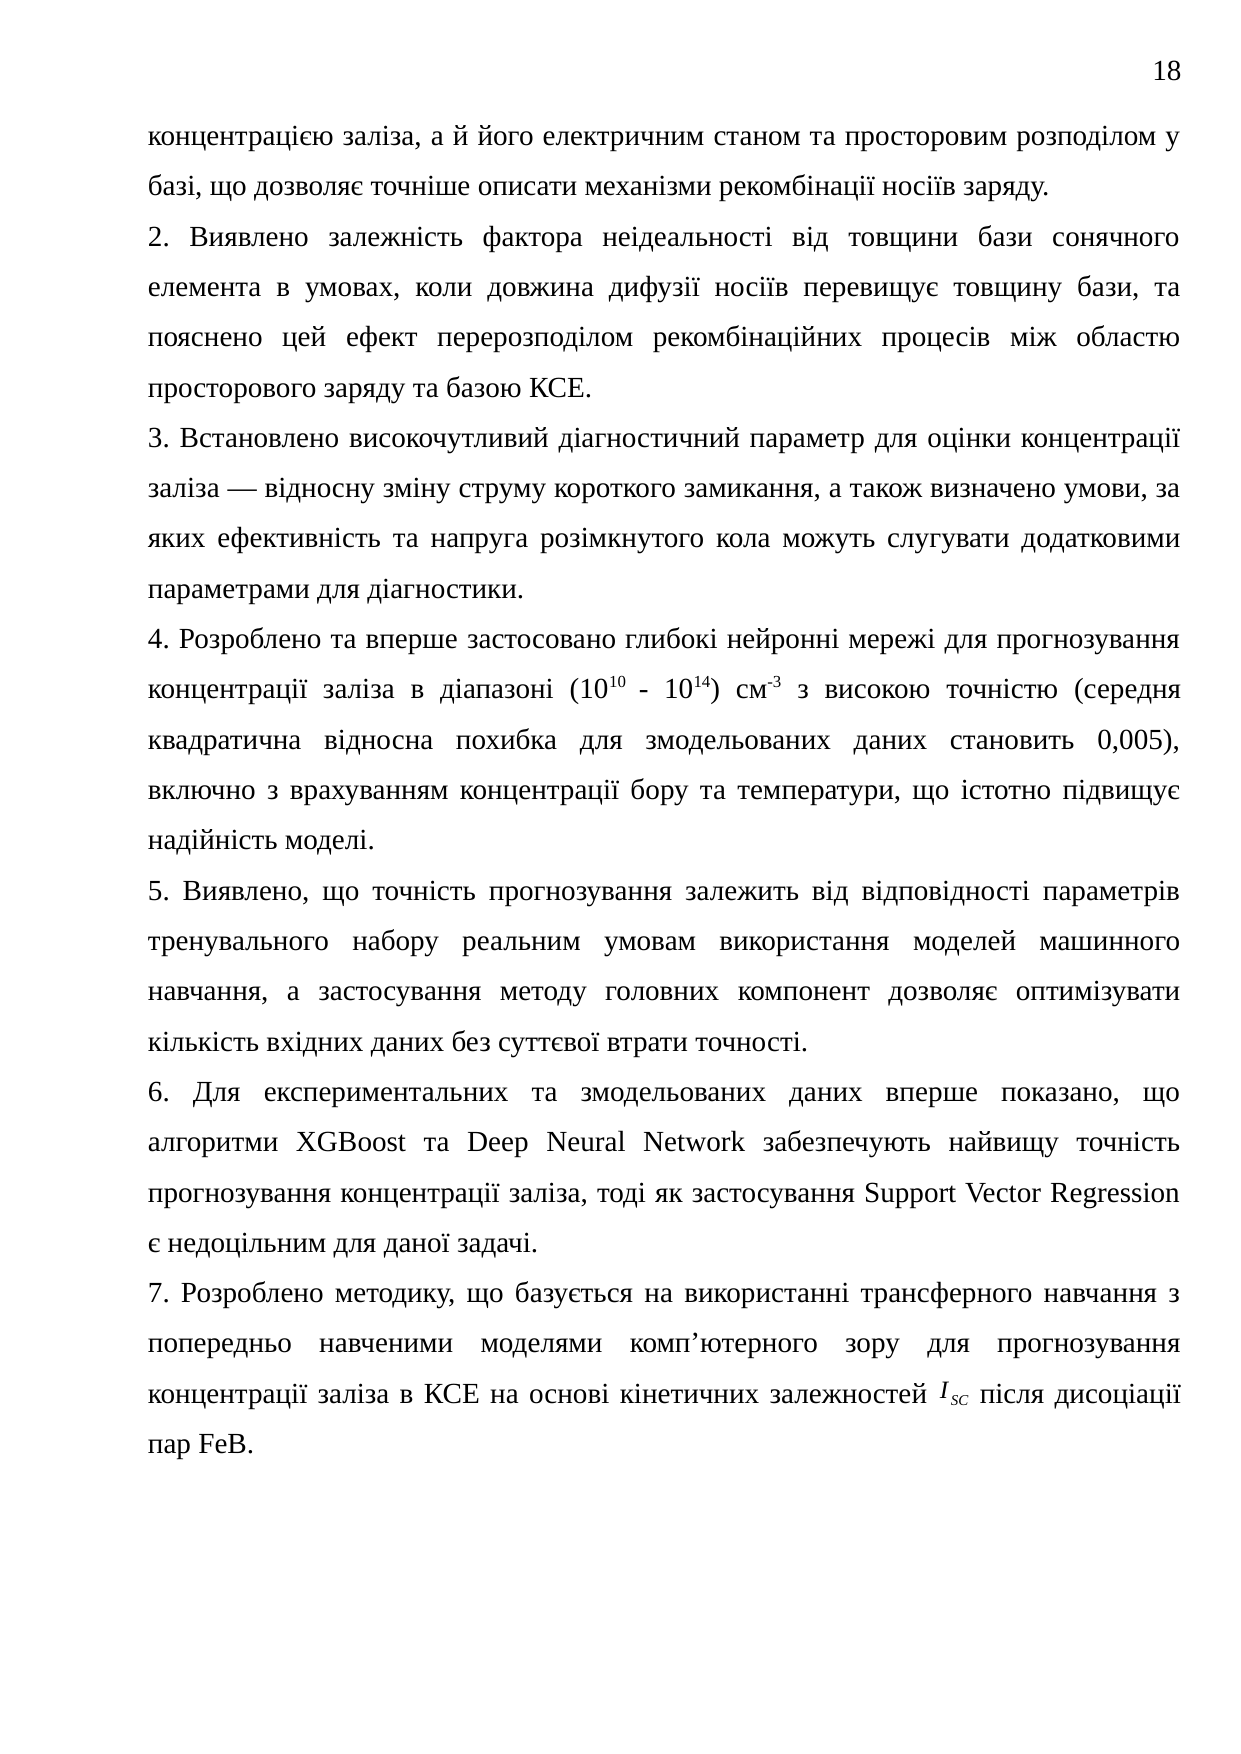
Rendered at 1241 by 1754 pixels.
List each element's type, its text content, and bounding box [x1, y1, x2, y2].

text 4. Розроблено та вперше застосовано глибокі нейронні мережі для прогнозування концентрації заліза в діапазоні (1010 - 1014) см-3 з високою точністю (середня квадратична відносна похибка для змодельованих даних становить 0,005), включно з врахуванням концентрації бору та температури, що істотно підвищує надійність моделі. [148, 621, 1181, 856]
text 2. Виявлено залежність фактора неідеальності від товщини бази сонячного елемента в умовах, коли довжина дифузії носіїв перевищує товщину бази, та пояснено цей ефект перерозподілом рекомбінаційних процесів між областю просторового заряду та базою КСЕ. [148, 219, 1181, 403]
text 6. Для експериментальних та змодельованих даних вперше показано, що алгоритми XGBoost та Deep Neural Network забезпечують найвищу точність прогнозування концентрації заліза, тоді як застосування Support Vector Regression є недоцільним для даної задачі. [148, 1074, 1181, 1258]
text 7. Розроблено методику, що базується на використанні трансферного навчання з попередньо навченими моделями комп’ютерного зору для прогнозування концентрації заліза в КСЕ на основі кінетичних залежностей після дисоціації пар FeB. [148, 1275, 1181, 1460]
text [148, 118, 1181, 202]
text 5. Виявлено, що точність прогнозування залежить від відповідності параметрів тренувального набору реальним умовам використання моделей машинного навчання, а застосування методу головних компонент дозволяє оптимізувати кількість вхідних даних без суттєвої втрати точності. [148, 873, 1181, 1057]
text 3. Встановлено високочутливий діагностичний параметр для оцінки концентрації заліза — відносну зміну струму короткого замикання, а також визначено умови, за яких ефективність та напруга розімкнутого кола можуть слугувати додатковими параметрами для діагностики. [148, 420, 1181, 604]
